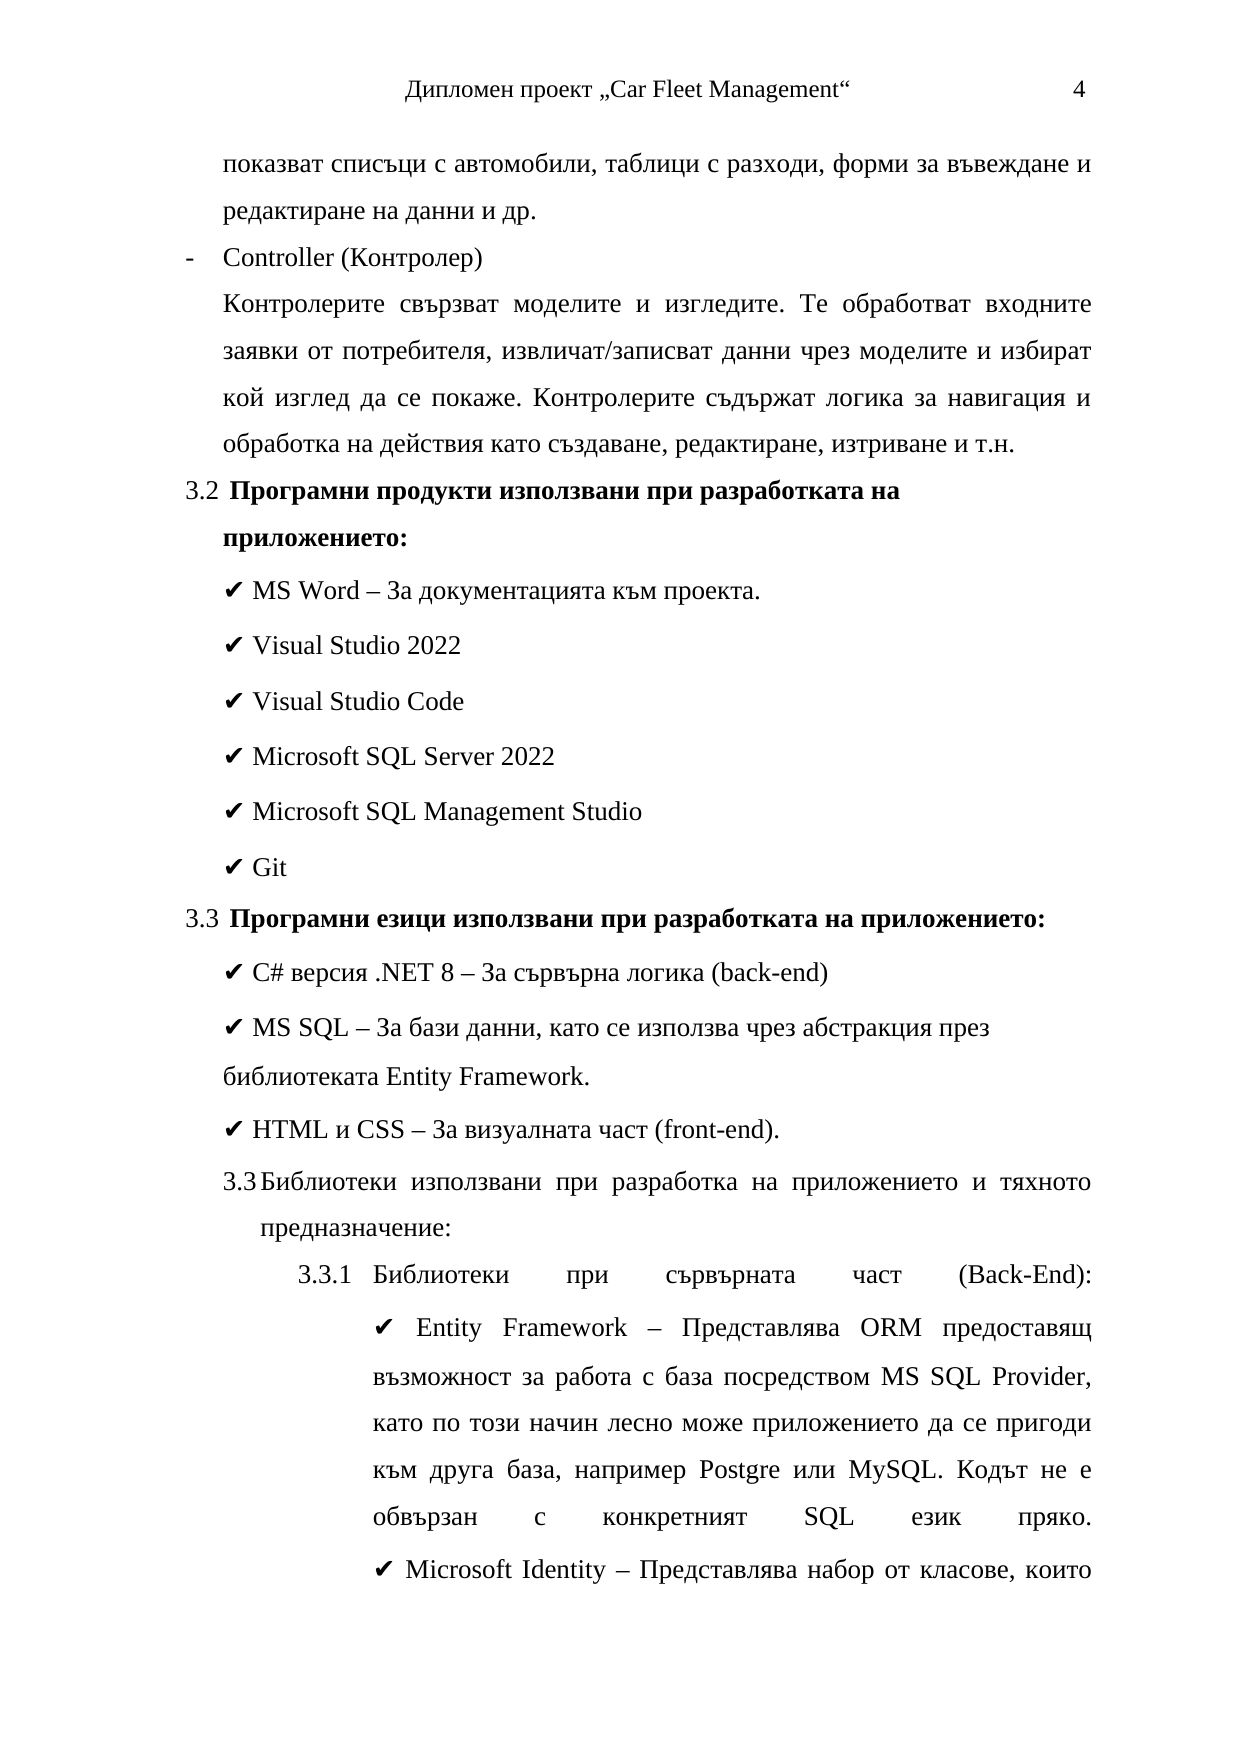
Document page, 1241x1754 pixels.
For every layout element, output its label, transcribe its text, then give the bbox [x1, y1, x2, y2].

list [223, 148, 1093, 225]
list Контролерите свързват моделите и изгледите. Те обработват входните заявки от потребителя, извличат/записват данни чрез моделите и избират кой изглед да се покаже. Контролерите съдържат логика за навигация и обработка на действия като създаване, редактиране, изтриване и т.н. [223, 288, 1093, 459]
list Програмни продукти използвани при разработката на приложението: ✔ MS Word – За документацията към проекта. ✔ Visual Studio 2022 ✔ Visual Studio Code ✔ Microsoft SQL Server 2022 ✔ Microsoft SQL Management Studio ✔ Git [185, 474, 1093, 884]
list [298, 1258, 1093, 1586]
list Програмни езици използвани при разработката на приложението: ✔ C# версия .NET 8 – За сървърна логика (back-end) ✔ MS SQL – За бази данни, като се използва чрез абстракция през библиотеката Entity Framework. ✔ HTML и CSS – За визуалната част (front-end). [185, 902, 1093, 1146]
list Controller (Контролер) [185, 241, 1093, 272]
list Библиотеки използвани при разработка на приложението и тяхното предназначение: [223, 1164, 1093, 1242]
